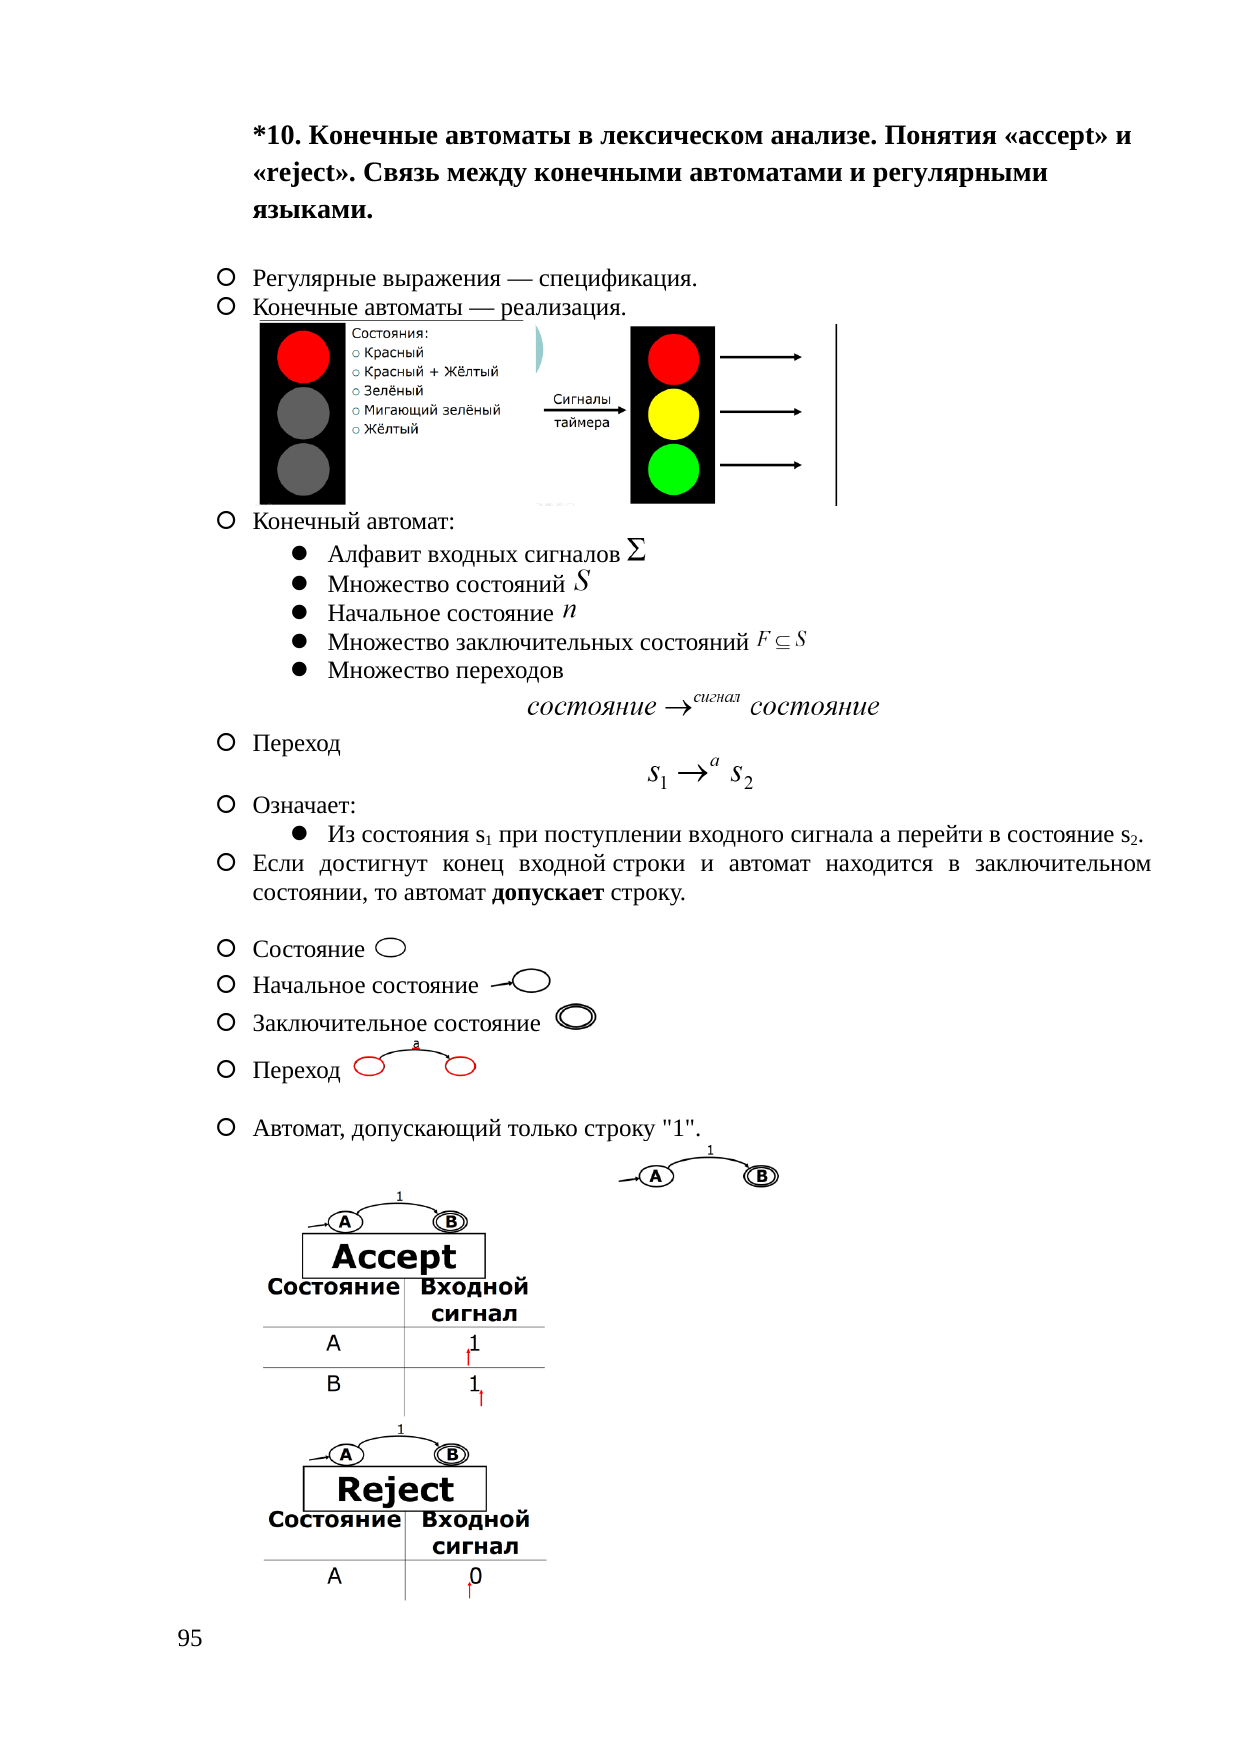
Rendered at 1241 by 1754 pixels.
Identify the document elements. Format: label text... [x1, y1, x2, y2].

list Заключительное состояние [215, 999, 1152, 1036]
picture [571, 567, 595, 593]
picture [755, 629, 810, 651]
list Состояние [215, 934, 1152, 963]
picture [626, 534, 649, 563]
picture [516, 684, 887, 729]
list Множество переходов [290, 656, 1152, 684]
list Если достигнут конец входной строки и автомат находится в заключительном состоянии, то автомат допускает строку. [215, 848, 1152, 906]
list Переход [215, 1036, 1152, 1084]
picture [251, 1189, 560, 1618]
list Регулярные выражения — спецификация. [215, 263, 1152, 292]
list Конечный автомат: [215, 506, 1152, 534]
list Из состояния s1 при поступлении входного сигнала a перейти в состояние s2. [290, 819, 1152, 848]
picture [610, 1141, 793, 1190]
picture [371, 935, 410, 958]
list Начальное состояние [290, 598, 1152, 627]
picture [642, 757, 761, 791]
picture [560, 599, 583, 622]
picture [485, 963, 555, 994]
subtitle *10. Конечные автоматы в лексическом анализе. Понятия «accept» и «reject». Связь между конечными автоматами и регулярными языками. [252, 118, 1152, 225]
list Алфавит входных сигналов [290, 534, 1152, 568]
list Множество состояний [290, 568, 1152, 598]
list Автомат, допускающий только строку "1". [215, 1113, 1152, 1141]
picture [346, 1036, 485, 1079]
list Множество заключительных состояний [290, 627, 1152, 656]
picture [547, 999, 601, 1031]
list Переход [215, 728, 1152, 757]
list Начальное состояние [215, 963, 1152, 999]
list Конечные автоматы — реализация. [215, 292, 1152, 321]
picture [251, 320, 838, 506]
list Означает: [215, 791, 1152, 819]
